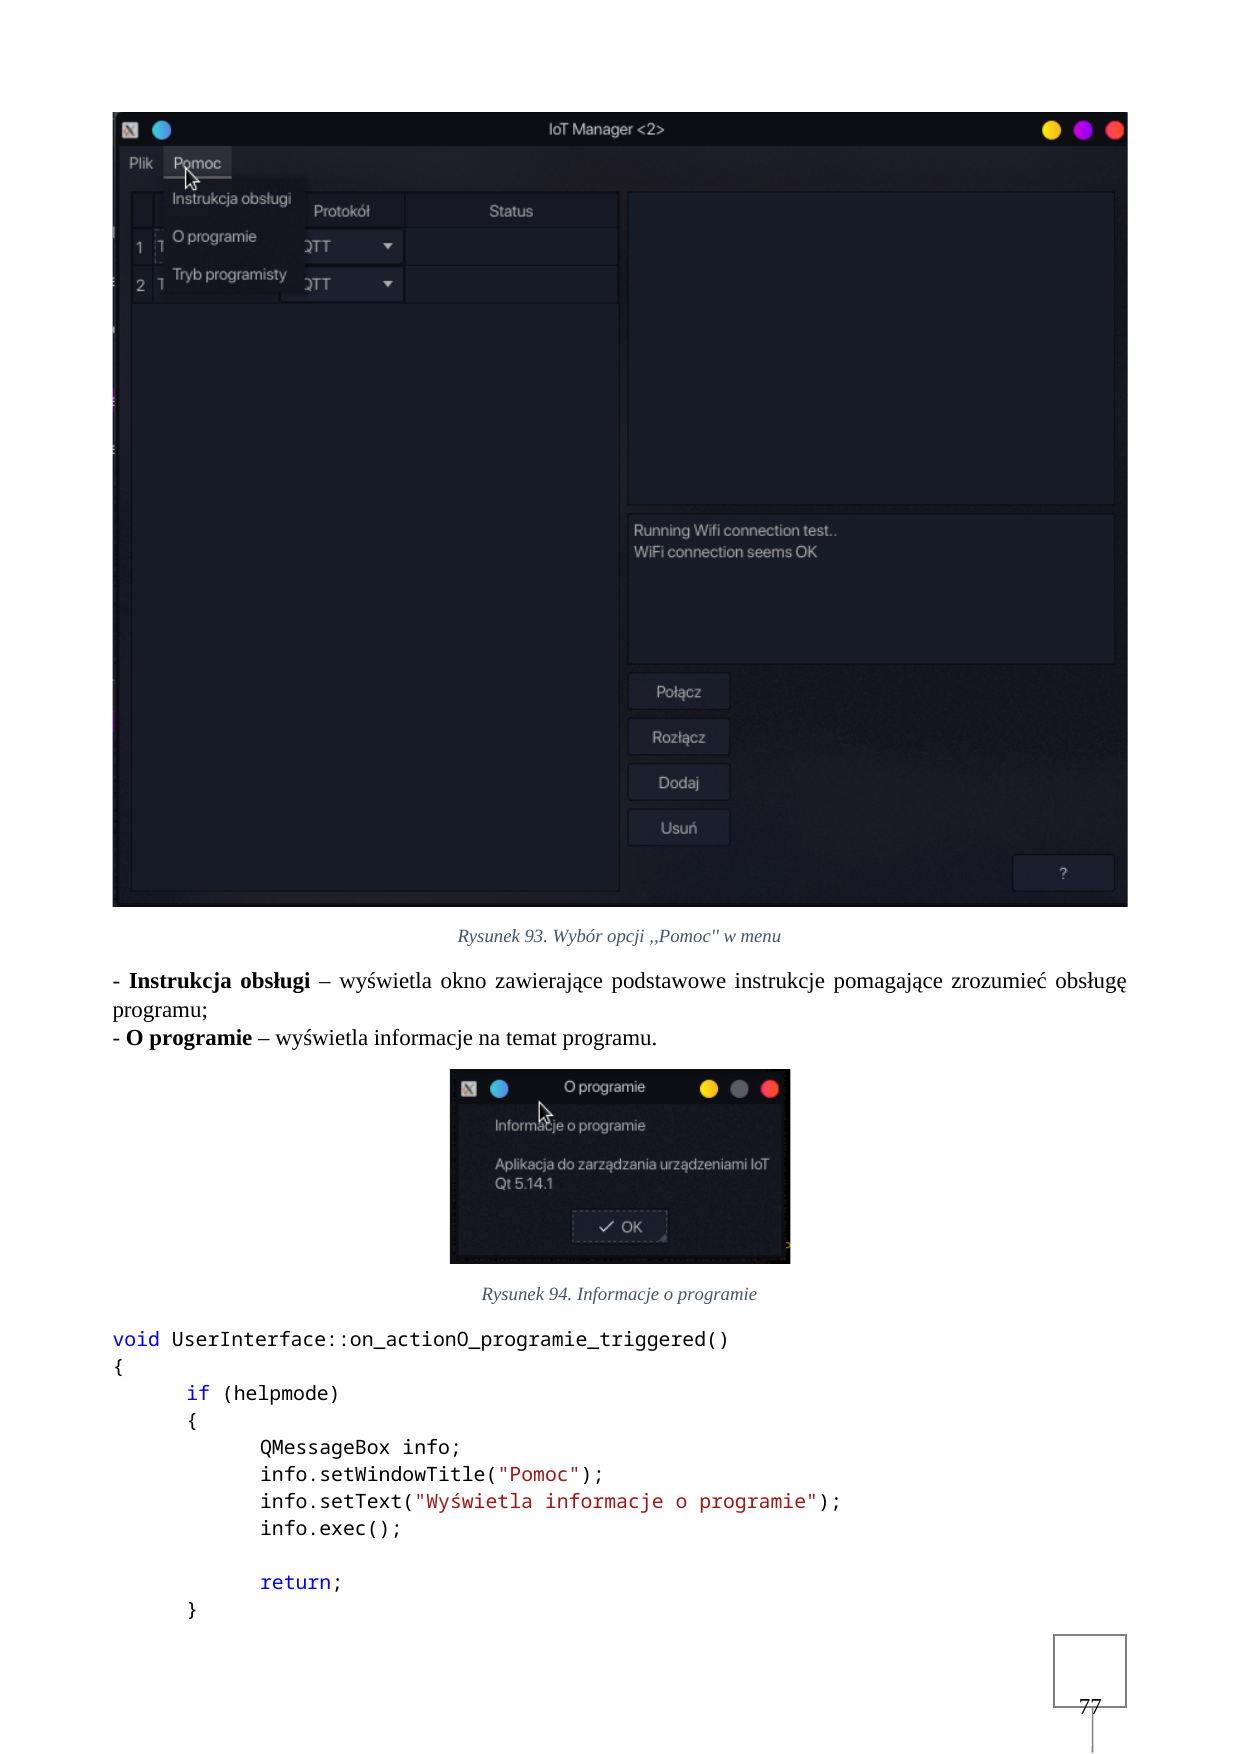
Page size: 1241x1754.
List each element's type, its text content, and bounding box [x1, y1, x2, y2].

text { [112, 1406, 1128, 1433]
text void UserInterface::on_actionO_programie_triggered() [112, 1325, 1128, 1352]
text info.setWindowTitle("Pomoc"); [112, 1460, 1128, 1487]
text } [112, 1595, 1128, 1622]
text { [112, 1352, 1128, 1379]
text Rysunek 93. Wybór opcji ,,Pomoc'' w menu [112, 925, 1128, 947]
text info.setText("Wyświetla informacje o programie"); [112, 1487, 1128, 1514]
picture [449, 1069, 791, 1264]
text Rysunek 94. Informacje o programie [112, 1283, 1128, 1304]
text QMessageBox info; [112, 1433, 1128, 1460]
text return; [112, 1568, 1128, 1595]
text info.exec(); [112, 1514, 1128, 1541]
text - Instrukcja obsługi – wyświetla okno zawierające podstawowe instrukcje pomagające zrozumieć obsługę programu; - O programie – wyświetla informacje na temat programu. [112, 968, 1128, 1051]
picture [112, 112, 1128, 907]
text if (helpmode) [112, 1379, 1128, 1406]
